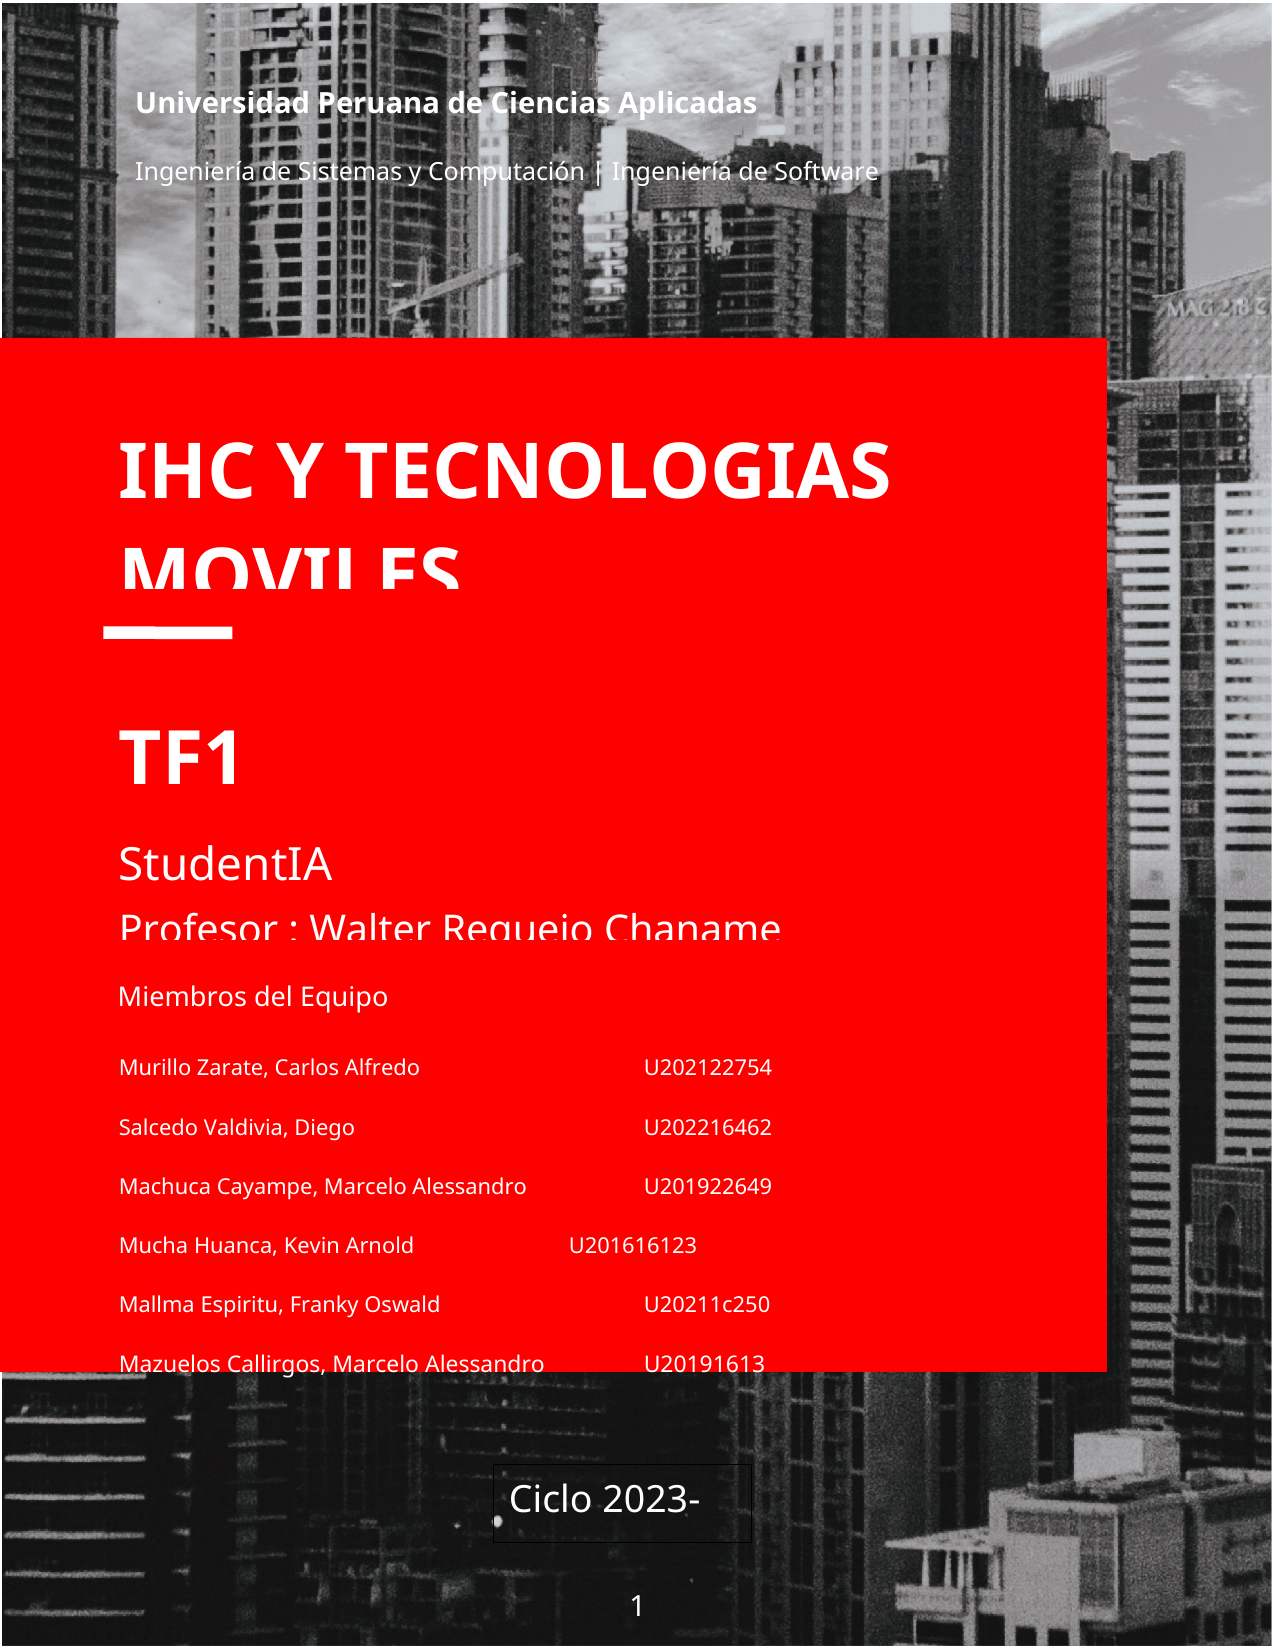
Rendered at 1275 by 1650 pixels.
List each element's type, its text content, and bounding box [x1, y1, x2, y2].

table_header Miembros del Equipo [104, 409, 1030, 1045]
picture [494, 1490, 751, 1542]
picture [628, 1490, 639, 1510]
picture [2, 3, 1272, 1646]
table_cell [104, 1045, 1030, 1490]
